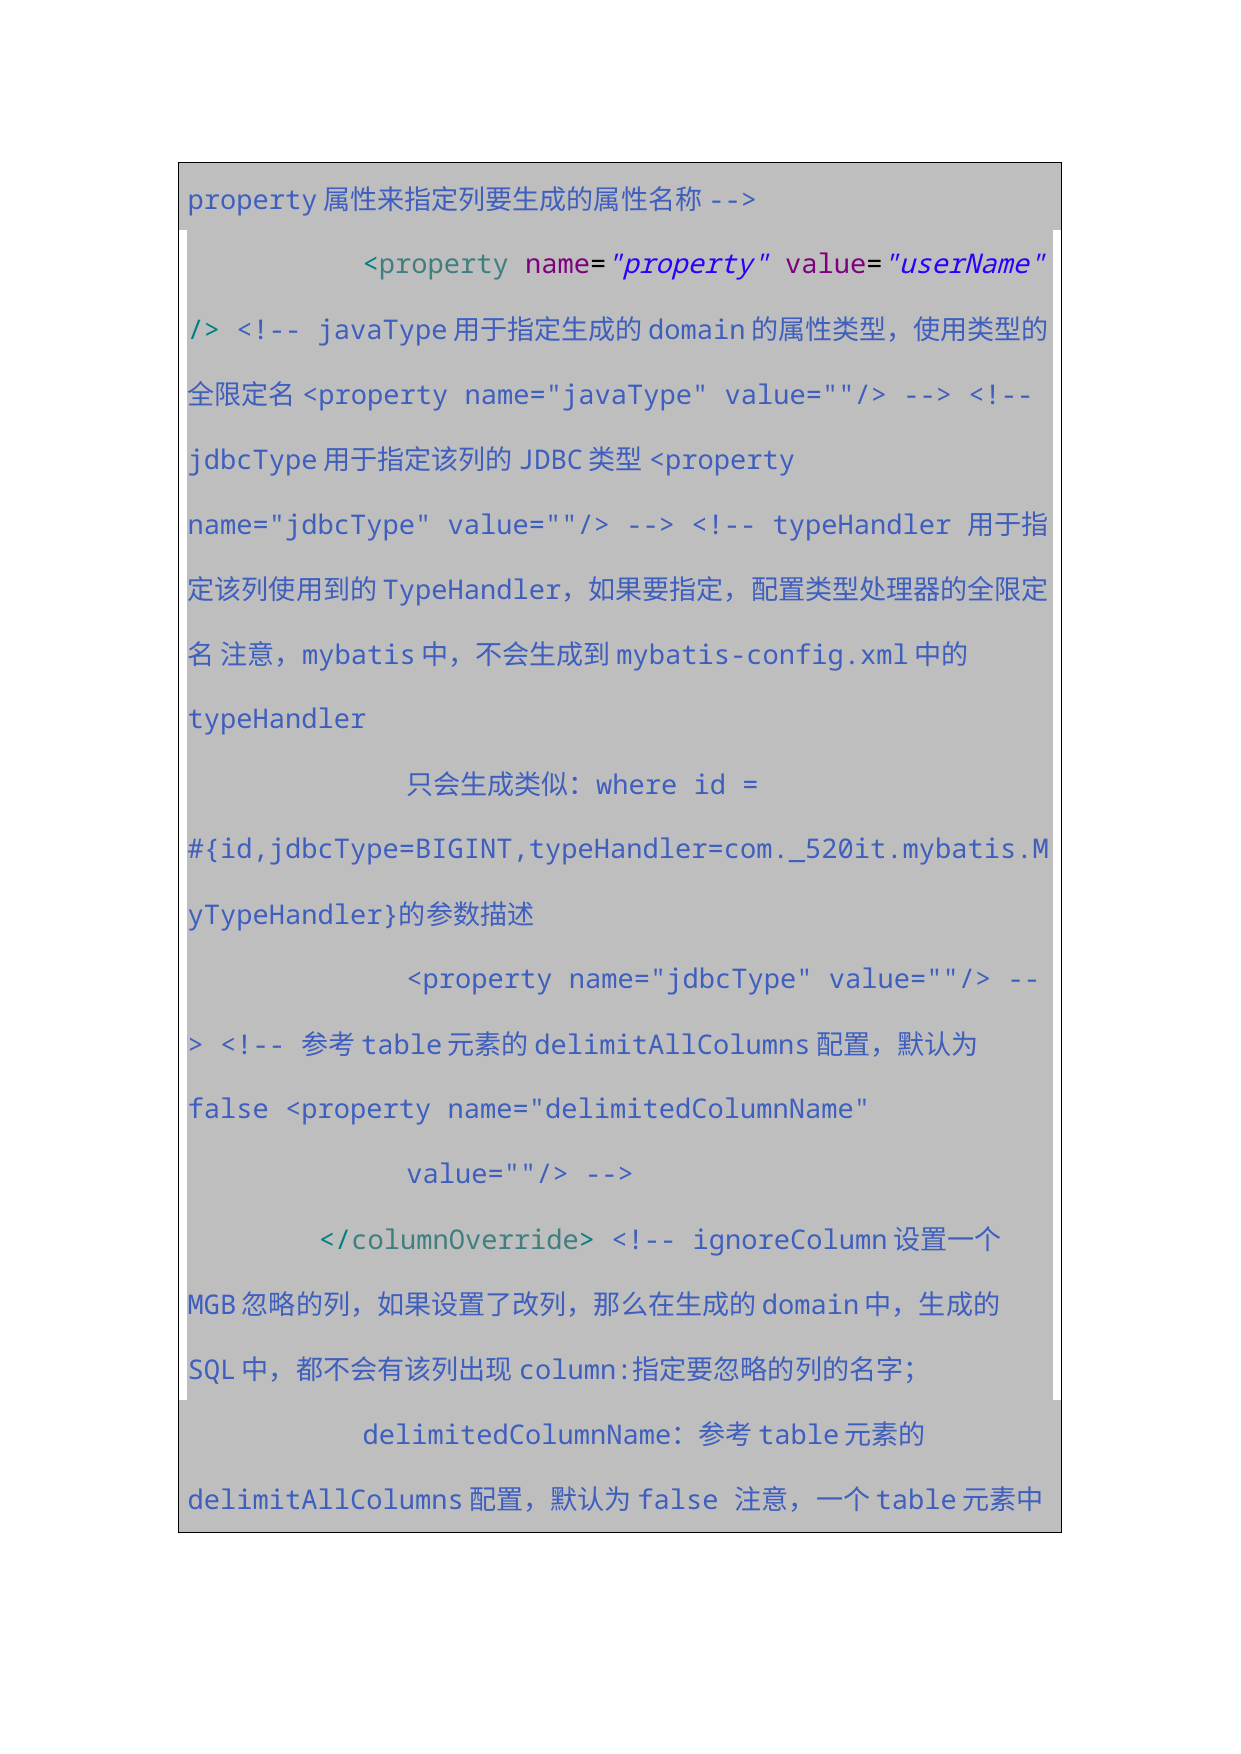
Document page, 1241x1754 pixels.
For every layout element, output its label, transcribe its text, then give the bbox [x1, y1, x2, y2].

text </columnOverride> <!-- ignoreColumn设置一个MGB忽略的列，如果设置了改列，那么在生成的domain中，生成的SQL中，都不会有该列出现 column:指定要忽略的列的名字； [187, 1205, 1053, 1397]
text <property name="jdbcType" value=""/> --> <!-- 参考table元素的delimitAllColumns配置，默认为false <property name="delimitedColumnName" [187, 945, 1053, 1140]
text value=""/> --> [187, 1140, 1053, 1205]
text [179, 163, 1061, 230]
text <property name="property" value="userName" /> <!-- javaType用于指定生成的domain的属性类型，使用类型的全限定名 <property name="javaType" value=""/> --> <!-- jdbcType用于指定该列的JDBC类型 <property name="jdbcType" value=""/> --> <!-- typeHandler 用于指定该列使用到的TypeHandler，如果要指定，配置类型处理器的全限定名 注意，mybatis中，不会生成到mybatis-config.xml中的typeHandler [187, 230, 1053, 750]
text 只会生成类似：where id = #{id,jdbcType=BIGINT,typeHandler=com._520it.mybatis.MyTypeHandler}的参数描述 [187, 750, 1053, 945]
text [179, 1397, 1061, 1532]
